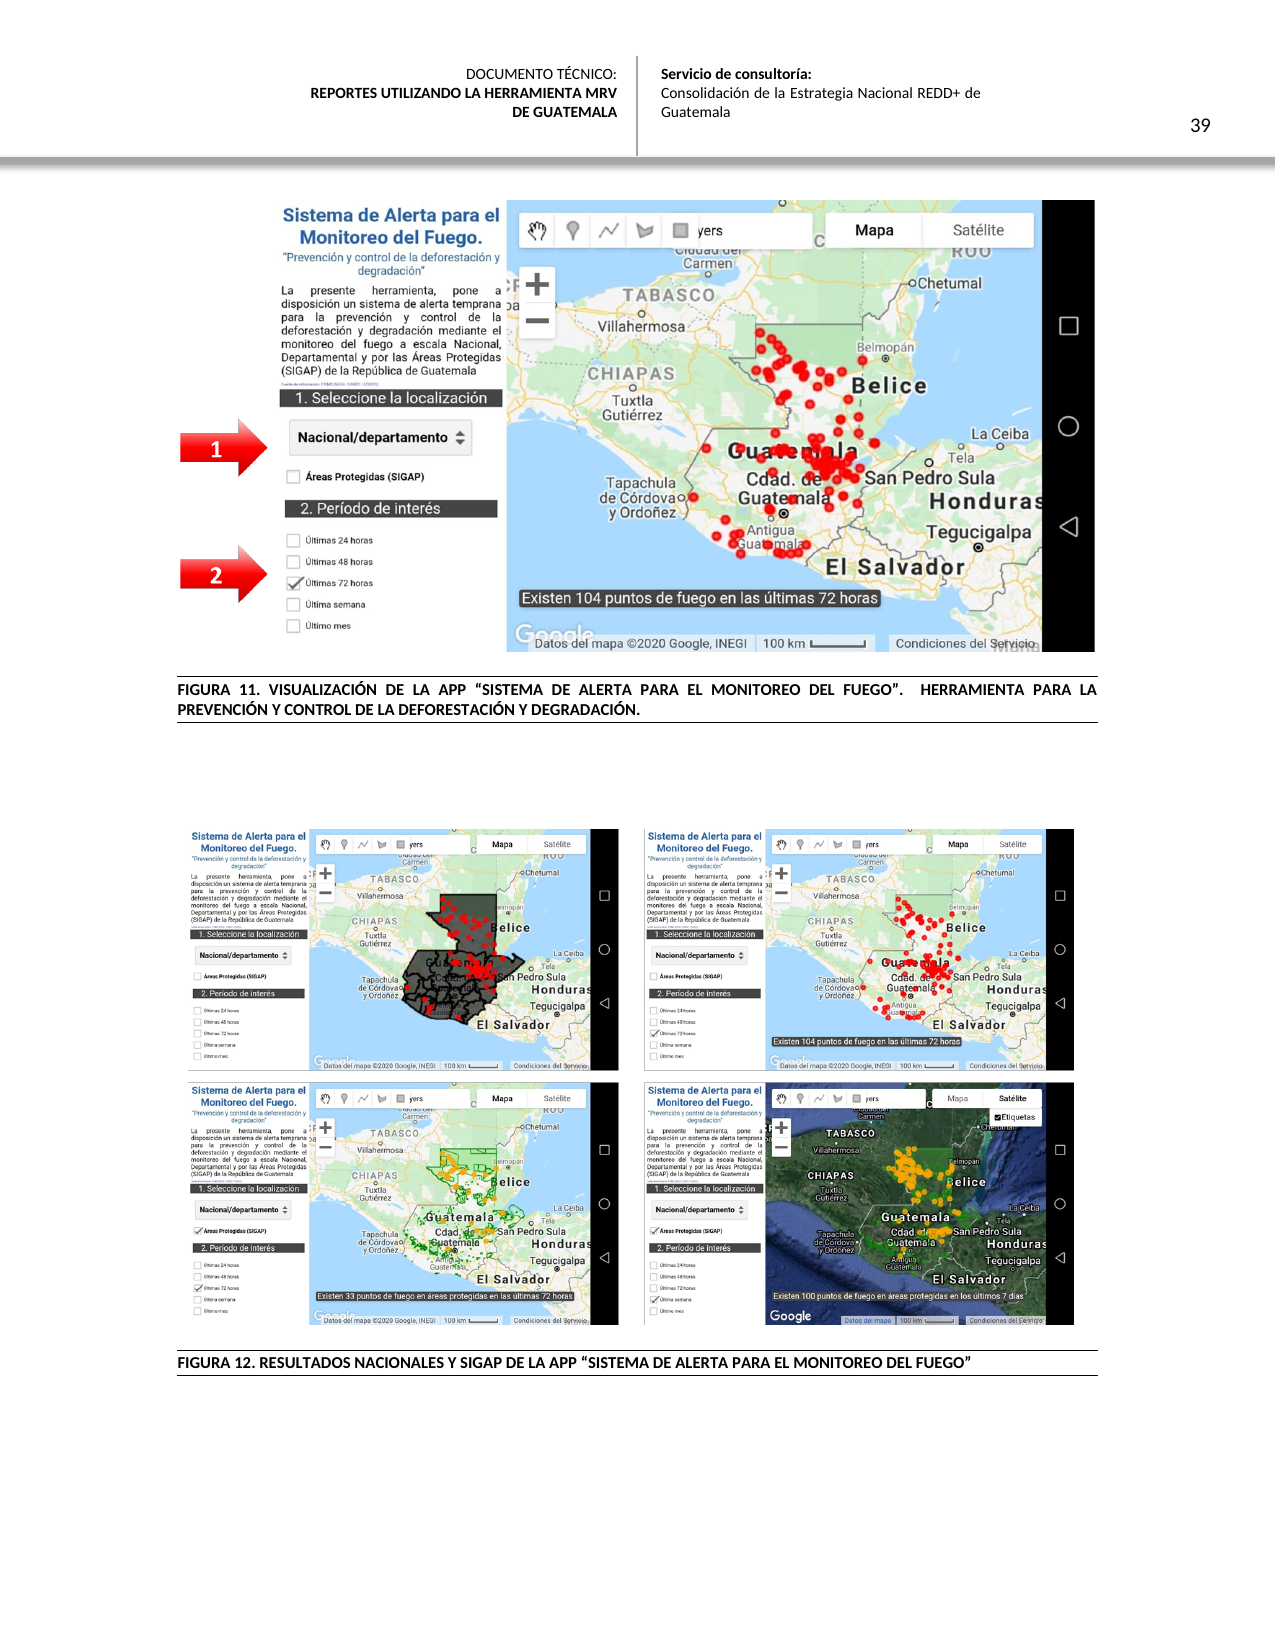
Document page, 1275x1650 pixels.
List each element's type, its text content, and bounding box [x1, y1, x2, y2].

picture [188, 829, 1087, 1325]
text Figura 11. Visualización de la App “Sistema de Alerta para el Monitoreo del Fuego”. herramienta para la Prevención y control de la deforestación y degradación. [177, 677, 1098, 722]
picture [180, 200, 1095, 652]
